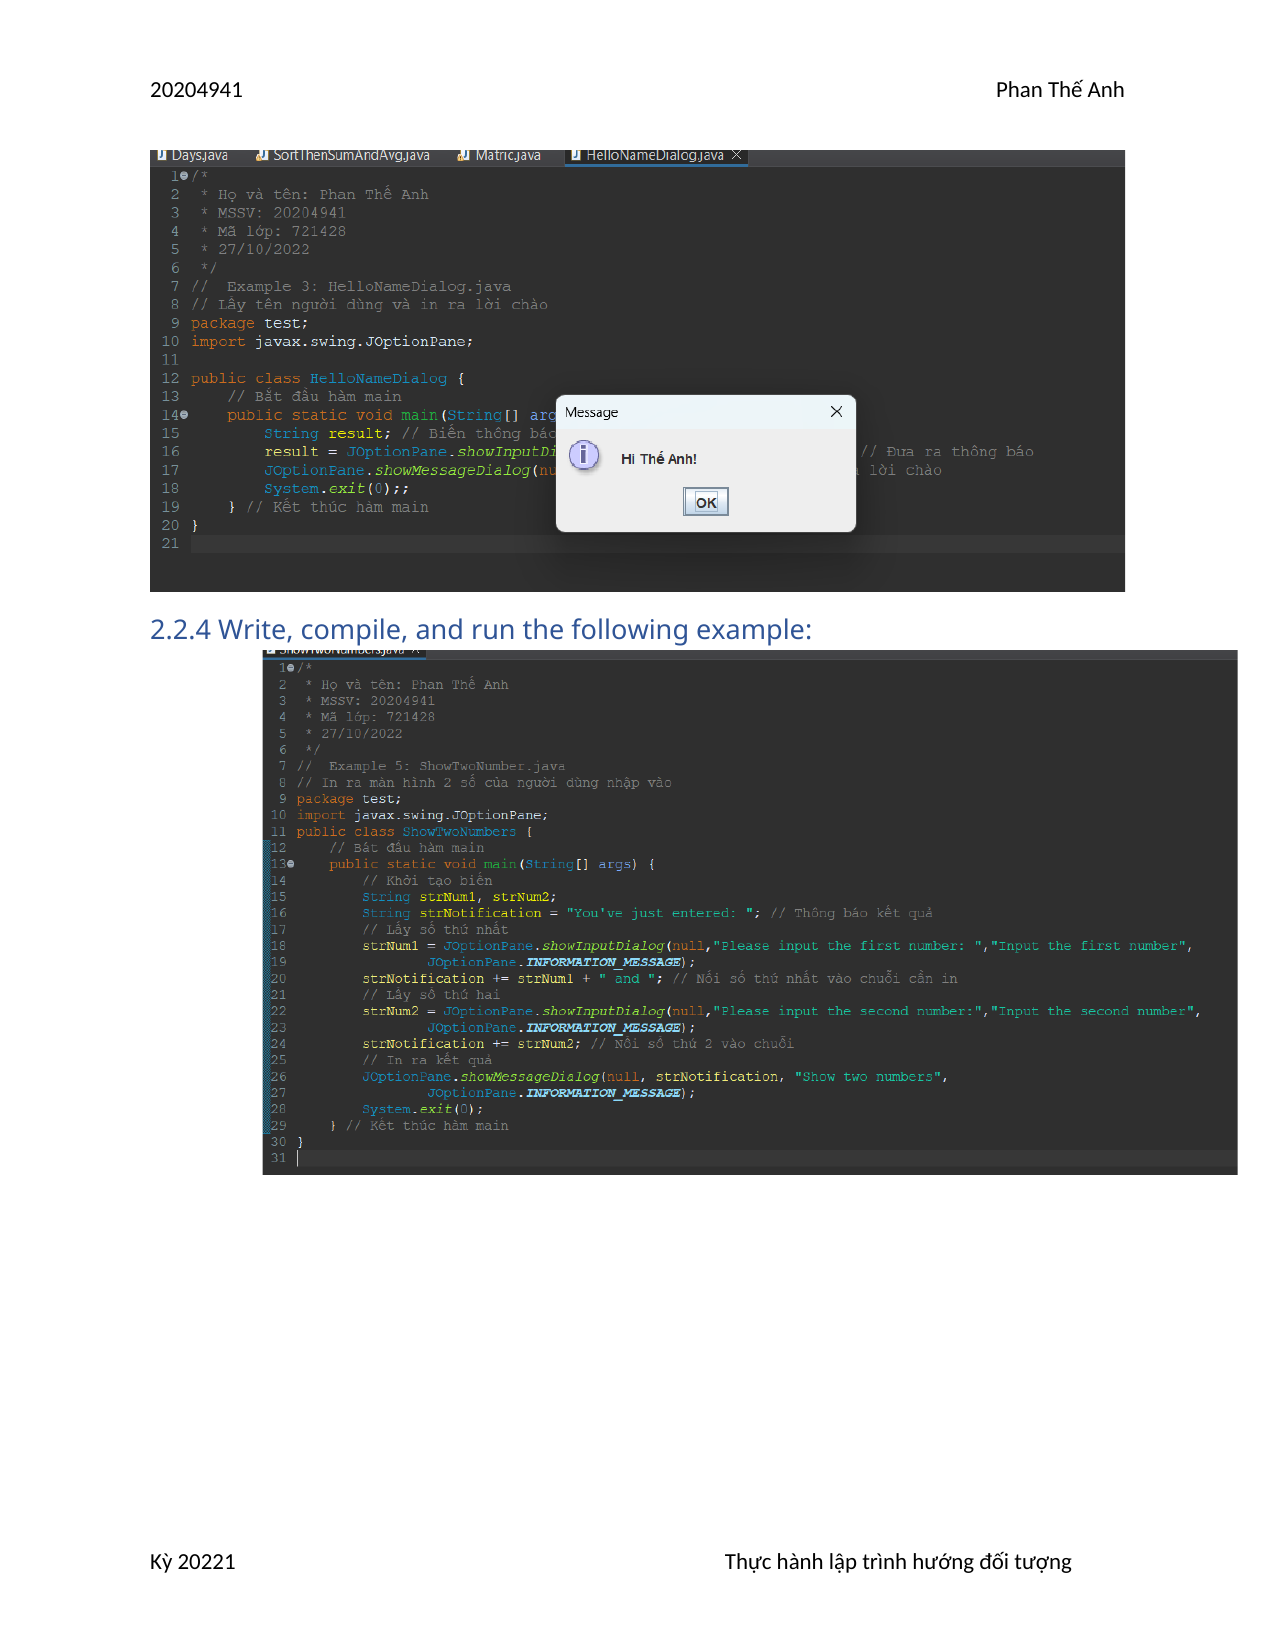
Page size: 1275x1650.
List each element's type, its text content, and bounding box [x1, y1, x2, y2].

picture [262, 650, 1238, 1175]
subtitle 2.2.4 Write, compile, and run the following example: [150, 610, 1125, 647]
picture [150, 150, 1125, 592]
